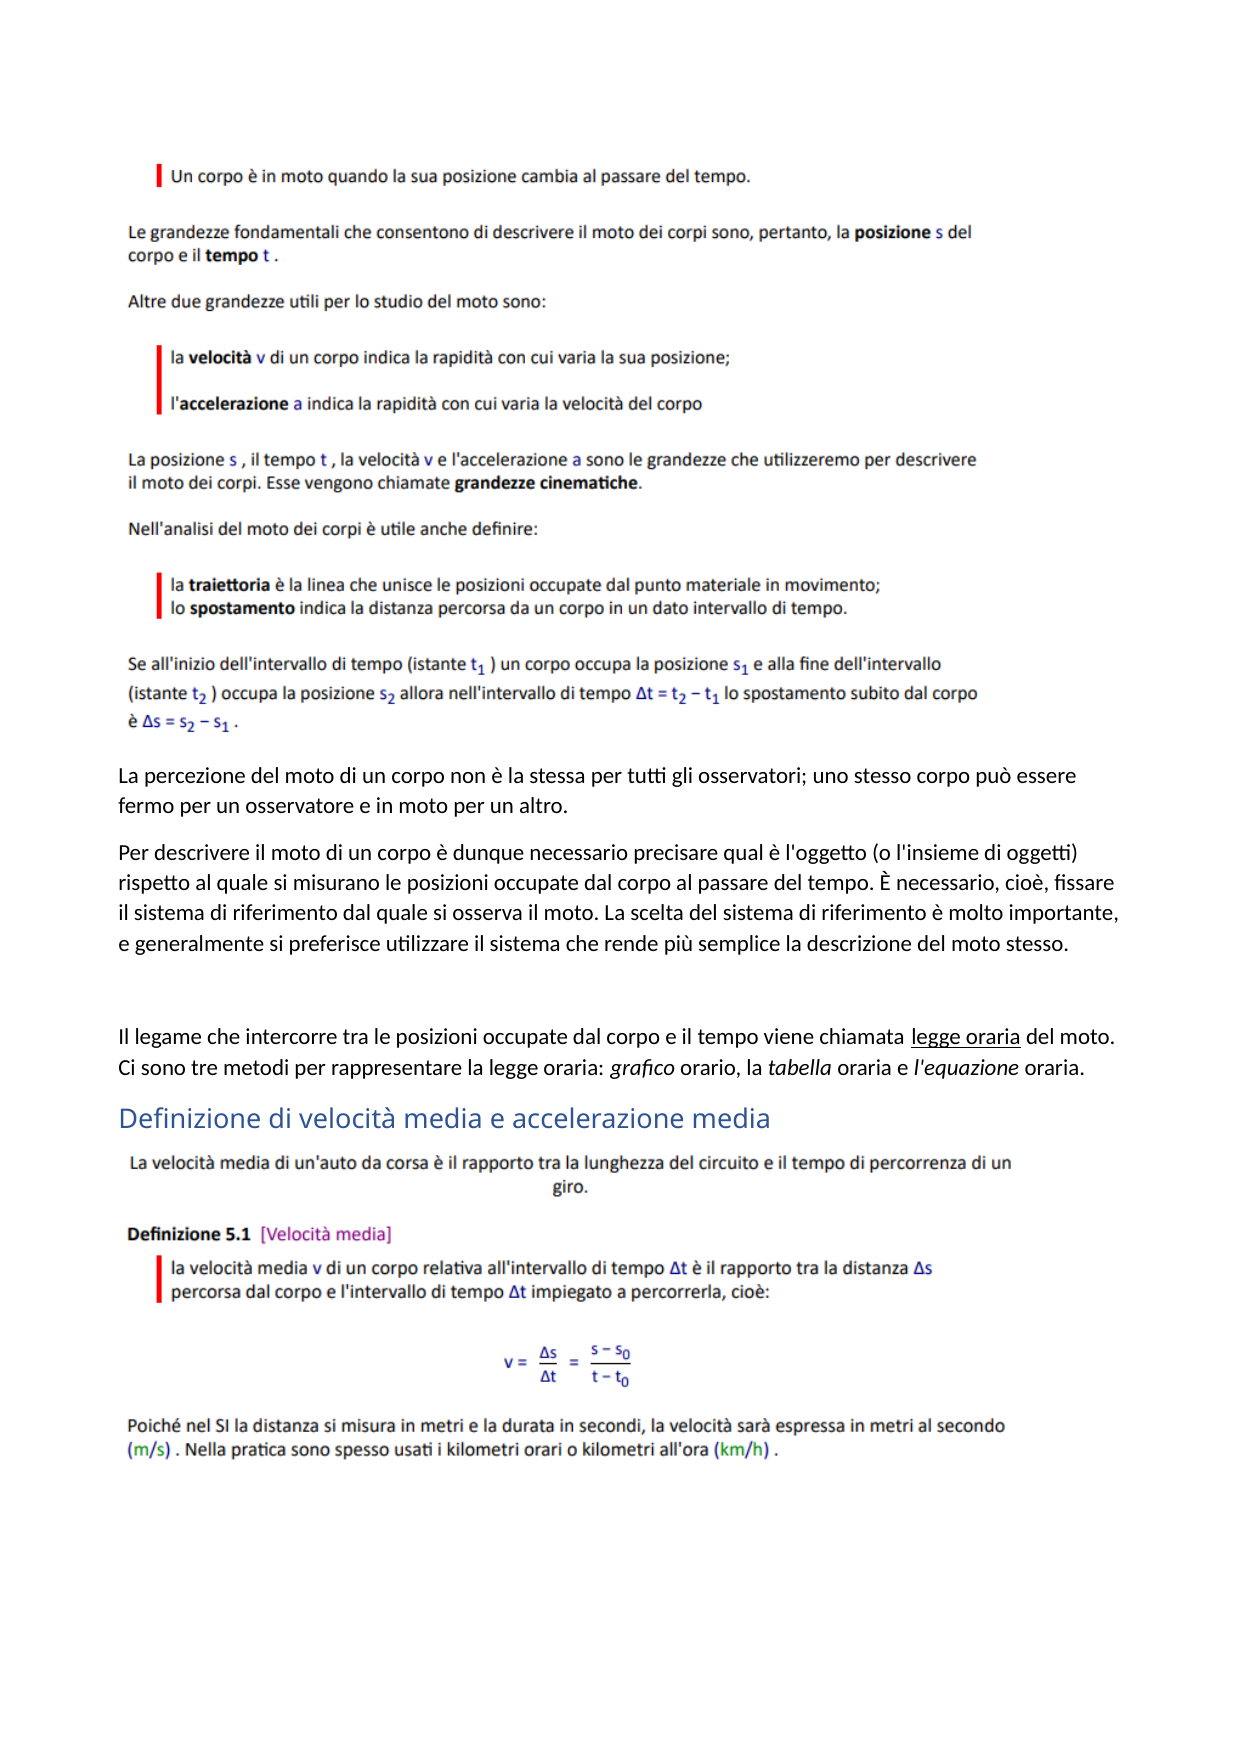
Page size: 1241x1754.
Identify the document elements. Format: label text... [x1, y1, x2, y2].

picture [118, 147, 1006, 743]
subtitle Definizione di velocità media e accelerazione media [118, 1099, 1122, 1136]
picture [118, 1139, 1036, 1467]
text Per descrivere il moto di un corpo è dunque necessario precisare qual è l'oggetto (o l'insieme di oggetti) rispetto al quale si misurano le posizioni occupate dal corpo al passare del tempo. È necessario, cioè, fissare il sistema di riferimento dal quale si osserva il moto. La scelta del sistema di riferimento è molto importante, e generalmente si preferisce utilizzare il sistema che rende più semplice la descrizione del moto stesso. [118, 838, 1122, 957]
text La percezione del moto di un corpo non è la stessa per tutti gli osservatori; uno stesso corpo può essere fermo per un osservatore e in moto per un altro. [118, 761, 1122, 819]
text Il legame che intercorre tra le posizioni occupate dal corpo e il tempo viene chiamata legge oraria del moto. Ci sono tre metodi per rappresentare la legge oraria: grafico orario, la tabella oraria e l'equazione oraria. [118, 1022, 1122, 1081]
